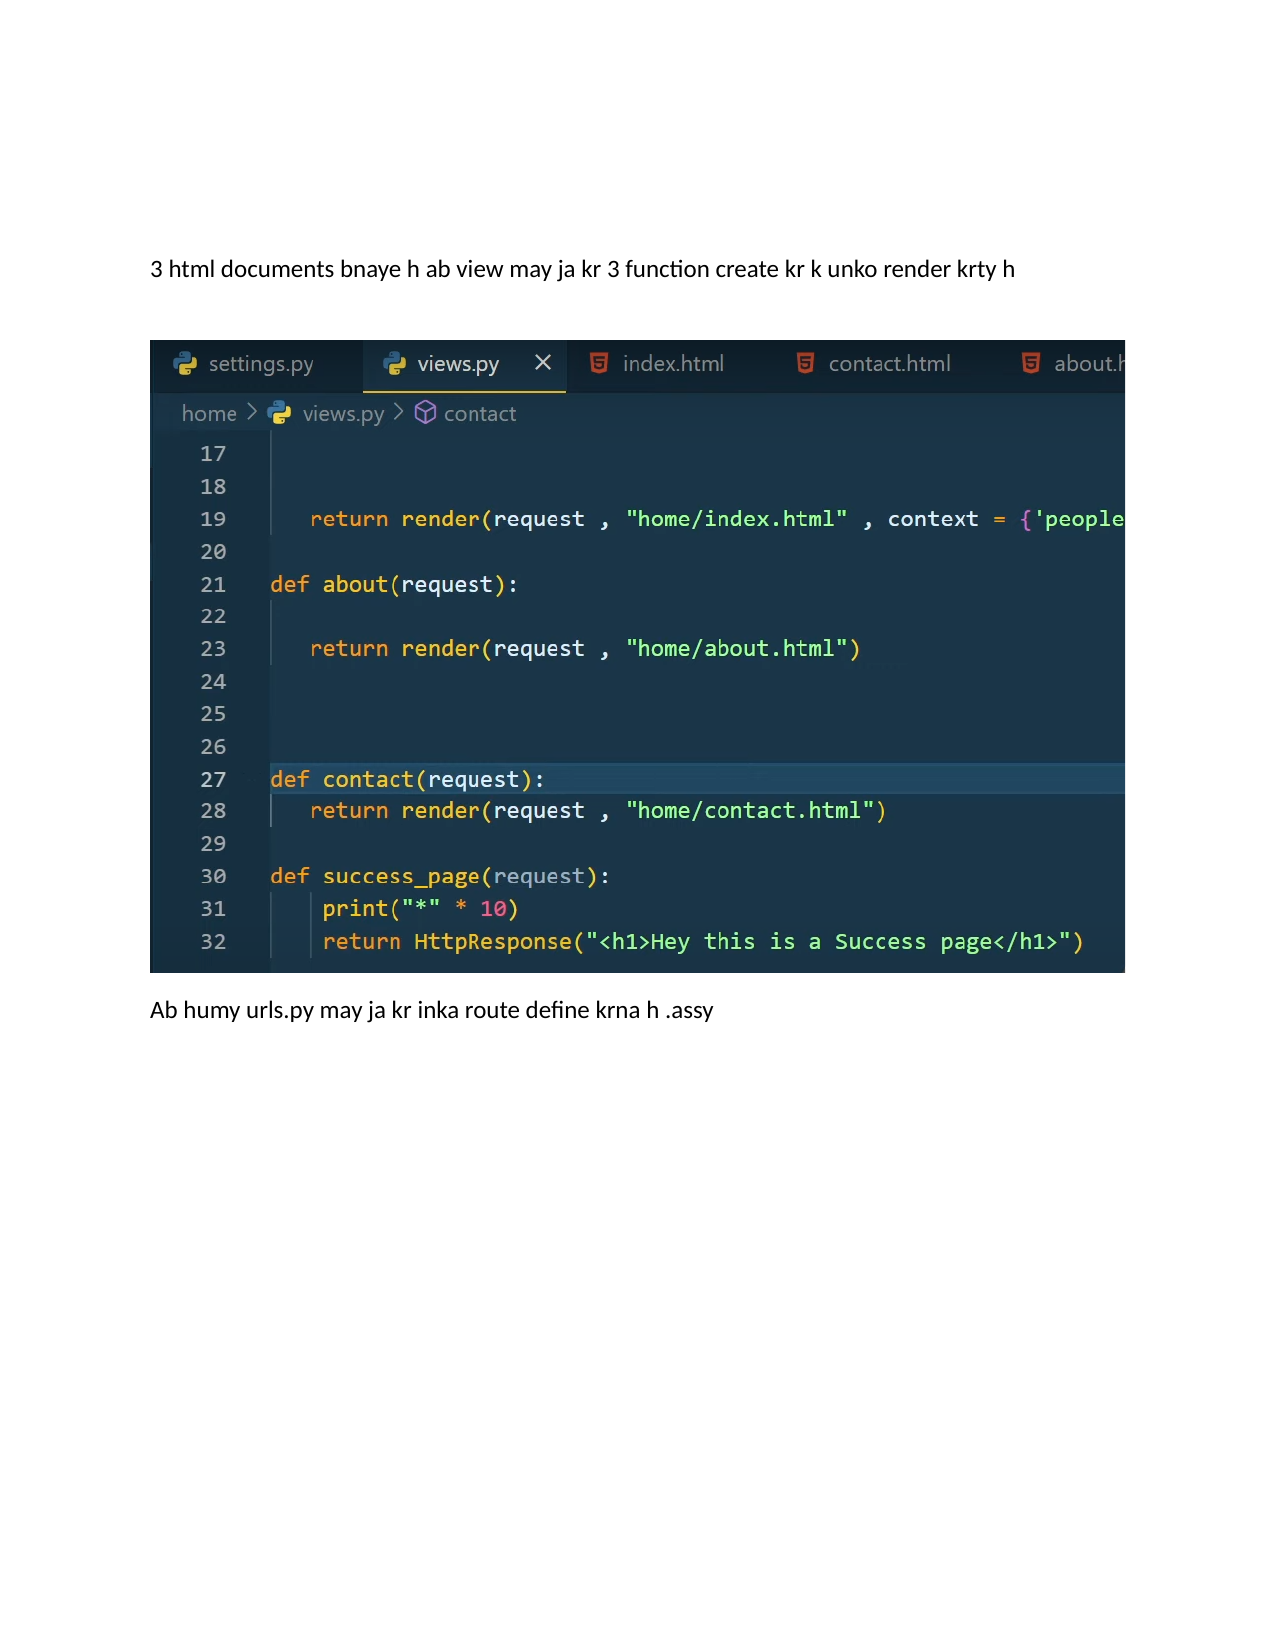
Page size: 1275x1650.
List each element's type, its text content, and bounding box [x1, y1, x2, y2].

text Ab humy urls.py may ja kr inka route define krna h .assy [150, 994, 1125, 1024]
picture [150, 340, 1125, 973]
text 3 html documents bnaye h ab view may ja kr 3 function create kr k unko render krty h [150, 253, 1125, 319]
